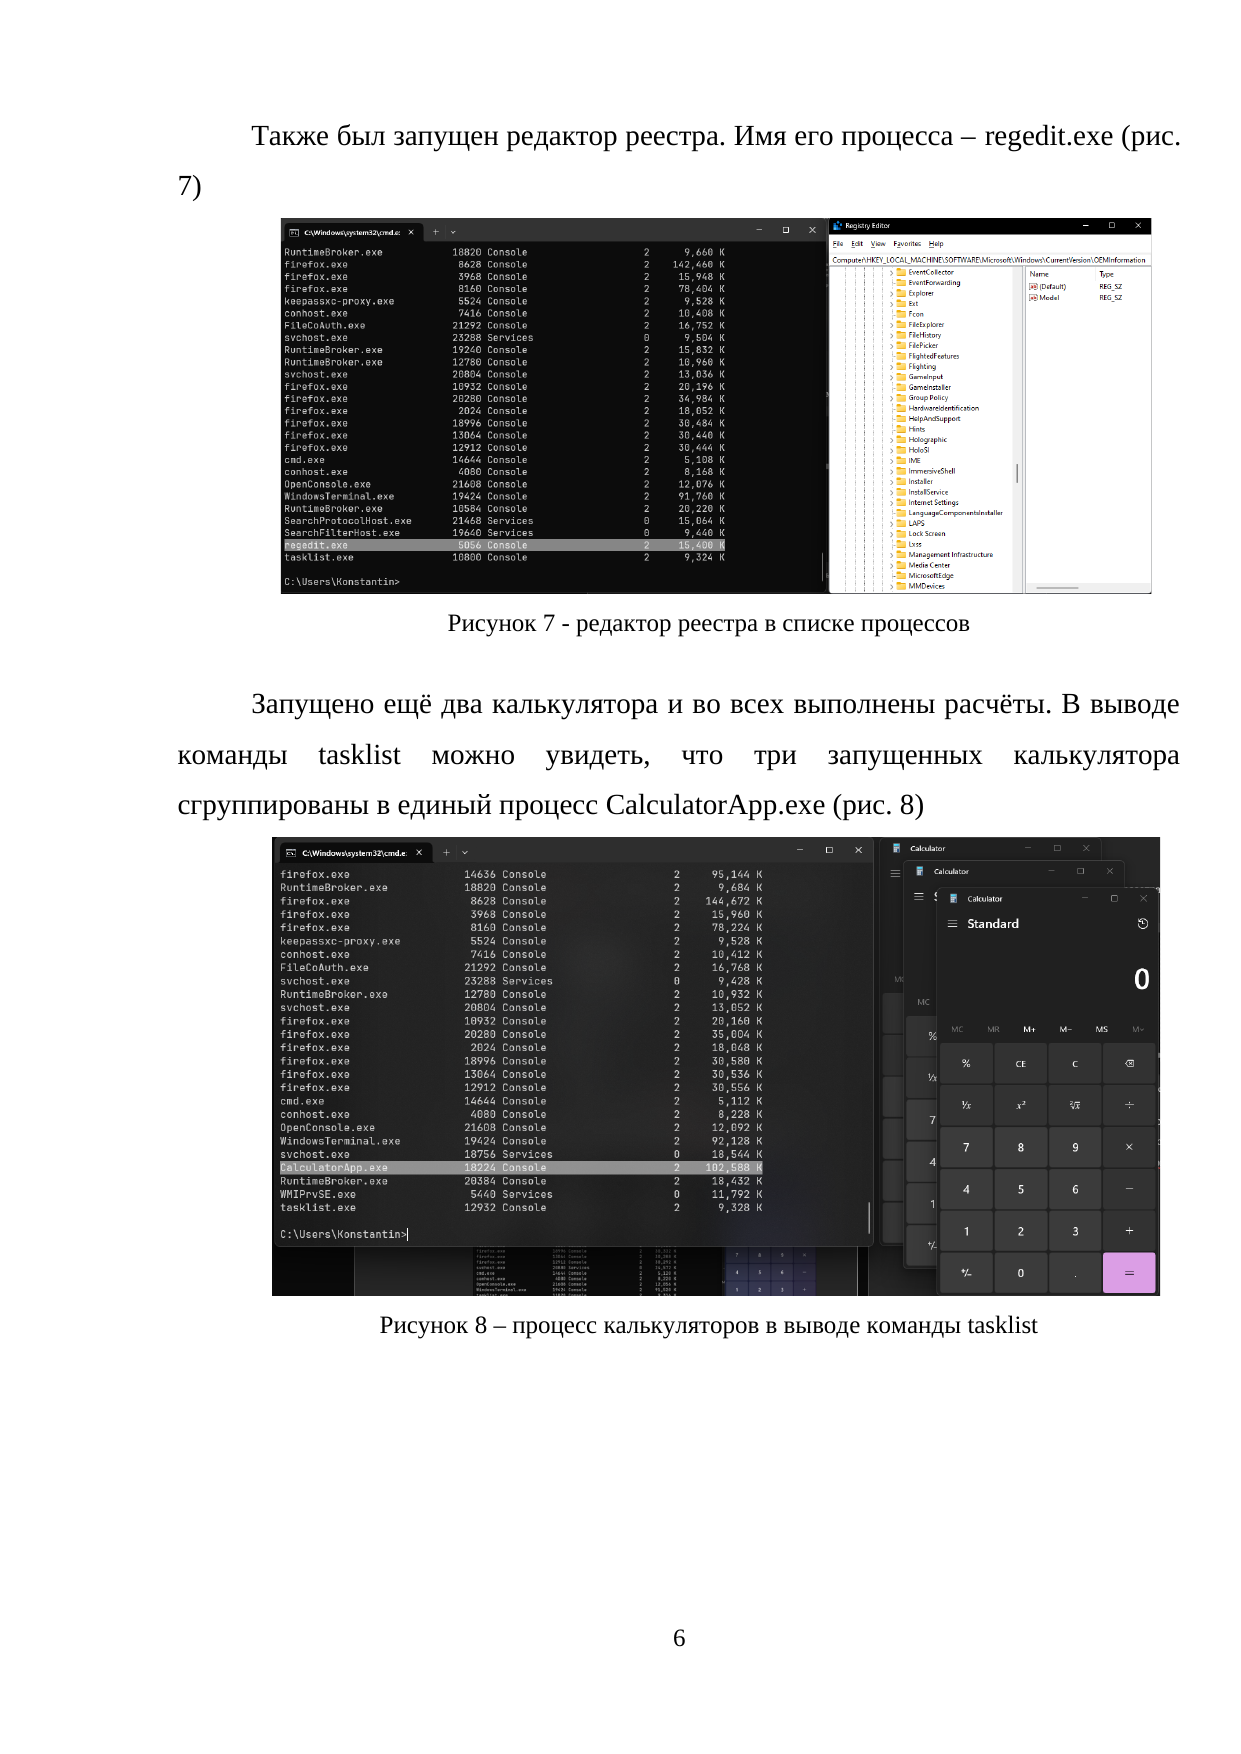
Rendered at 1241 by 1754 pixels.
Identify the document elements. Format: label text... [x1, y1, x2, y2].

text Запущено ещё два калькулятора и во всех выполнены расчёты. В выводе команды tasklist можно увидеть, что три запущенных калькулятора сгруппированы в единый процесс CalculatorApp.exe (рис. 8) [177, 687, 1181, 821]
picture [280, 218, 1152, 594]
picture [272, 837, 1161, 1296]
text Также был запущен редактор реестра. Имя его процесса – regedit.exe (рис. 7) [177, 118, 1181, 202]
